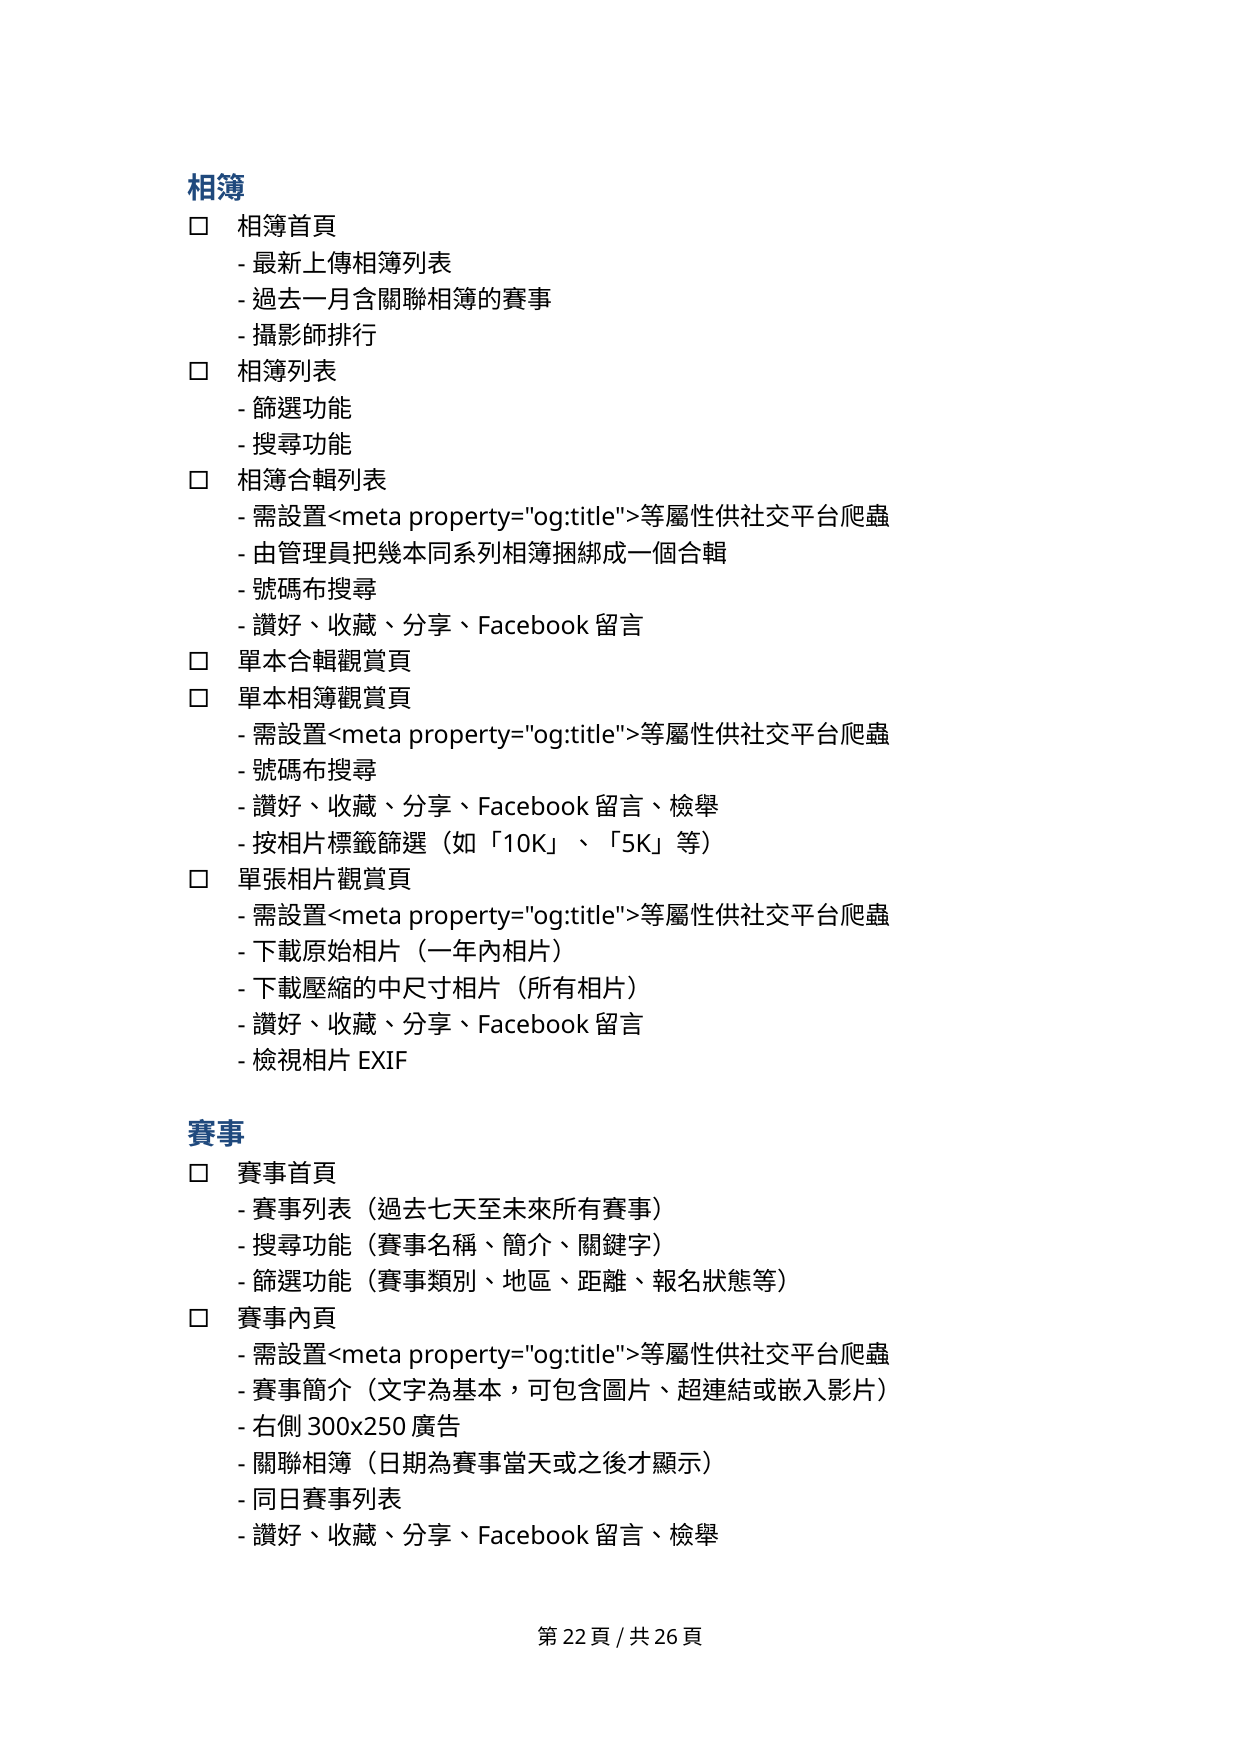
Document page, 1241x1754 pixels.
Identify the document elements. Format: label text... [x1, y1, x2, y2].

list 單本相簿觀賞頁 - 需設置<meta property="og:title">等屬性供社交平台爬蟲 - 號碼布搜尋 - 讚好、收藏、分享、Facebook留言、檢舉 - 按相片標籤篩選（如「10K」、「5K」等） [187, 678, 1053, 859]
list 相簿合輯列表 - 需設置<meta property="og:title">等屬性供社交平台爬蟲 - 由管理員把幾本同系列相簿捆綁成一個合輯 - 號碼布搜尋 - 讚好、收藏、分享、Facebook留言 [187, 461, 1053, 642]
list 單本合輯觀賞頁 [187, 642, 1053, 678]
list 相簿列表 - 篩選功能 - 搜尋功能 [187, 352, 1053, 461]
list 單張相片觀賞頁 - 需設置<meta property="og:title">等屬性供社交平台爬蟲 - 下載原始相片（一年內相片） - 下載壓縮的中尺寸相片（所有相片） - 讚好、收藏、分享、Facebook留言 - 檢視相片EXIF [187, 859, 1053, 1111]
subtitle 賽事 [187, 1111, 1053, 1153]
list 賽事首頁 - 賽事列表（過去七天至未來所有賽事） - 搜尋功能（賽事名稱、簡介、關鍵字） - 篩選功能（賽事類別、地區、距離、報名狀態等） [187, 1153, 1053, 1298]
subtitle 相簿 [187, 164, 1053, 207]
list 相簿首頁 - 最新上傳相簿列表 - 過去一月含關聯相簿的賽事 - 攝影師排行 [187, 207, 1053, 352]
list 賽事內頁 - 需設置<meta property="og:title">等屬性供社交平台爬蟲 - 賽事簡介（文字為基本，可包含圖片、超連結或嵌入影片） - 右側300x250廣告 - 關聯相簿（日期為賽事當天或之後才顯示） - 同日賽事列表 - 讚好、收藏、分享、Facebook留言、檢舉 [187, 1298, 1053, 1552]
